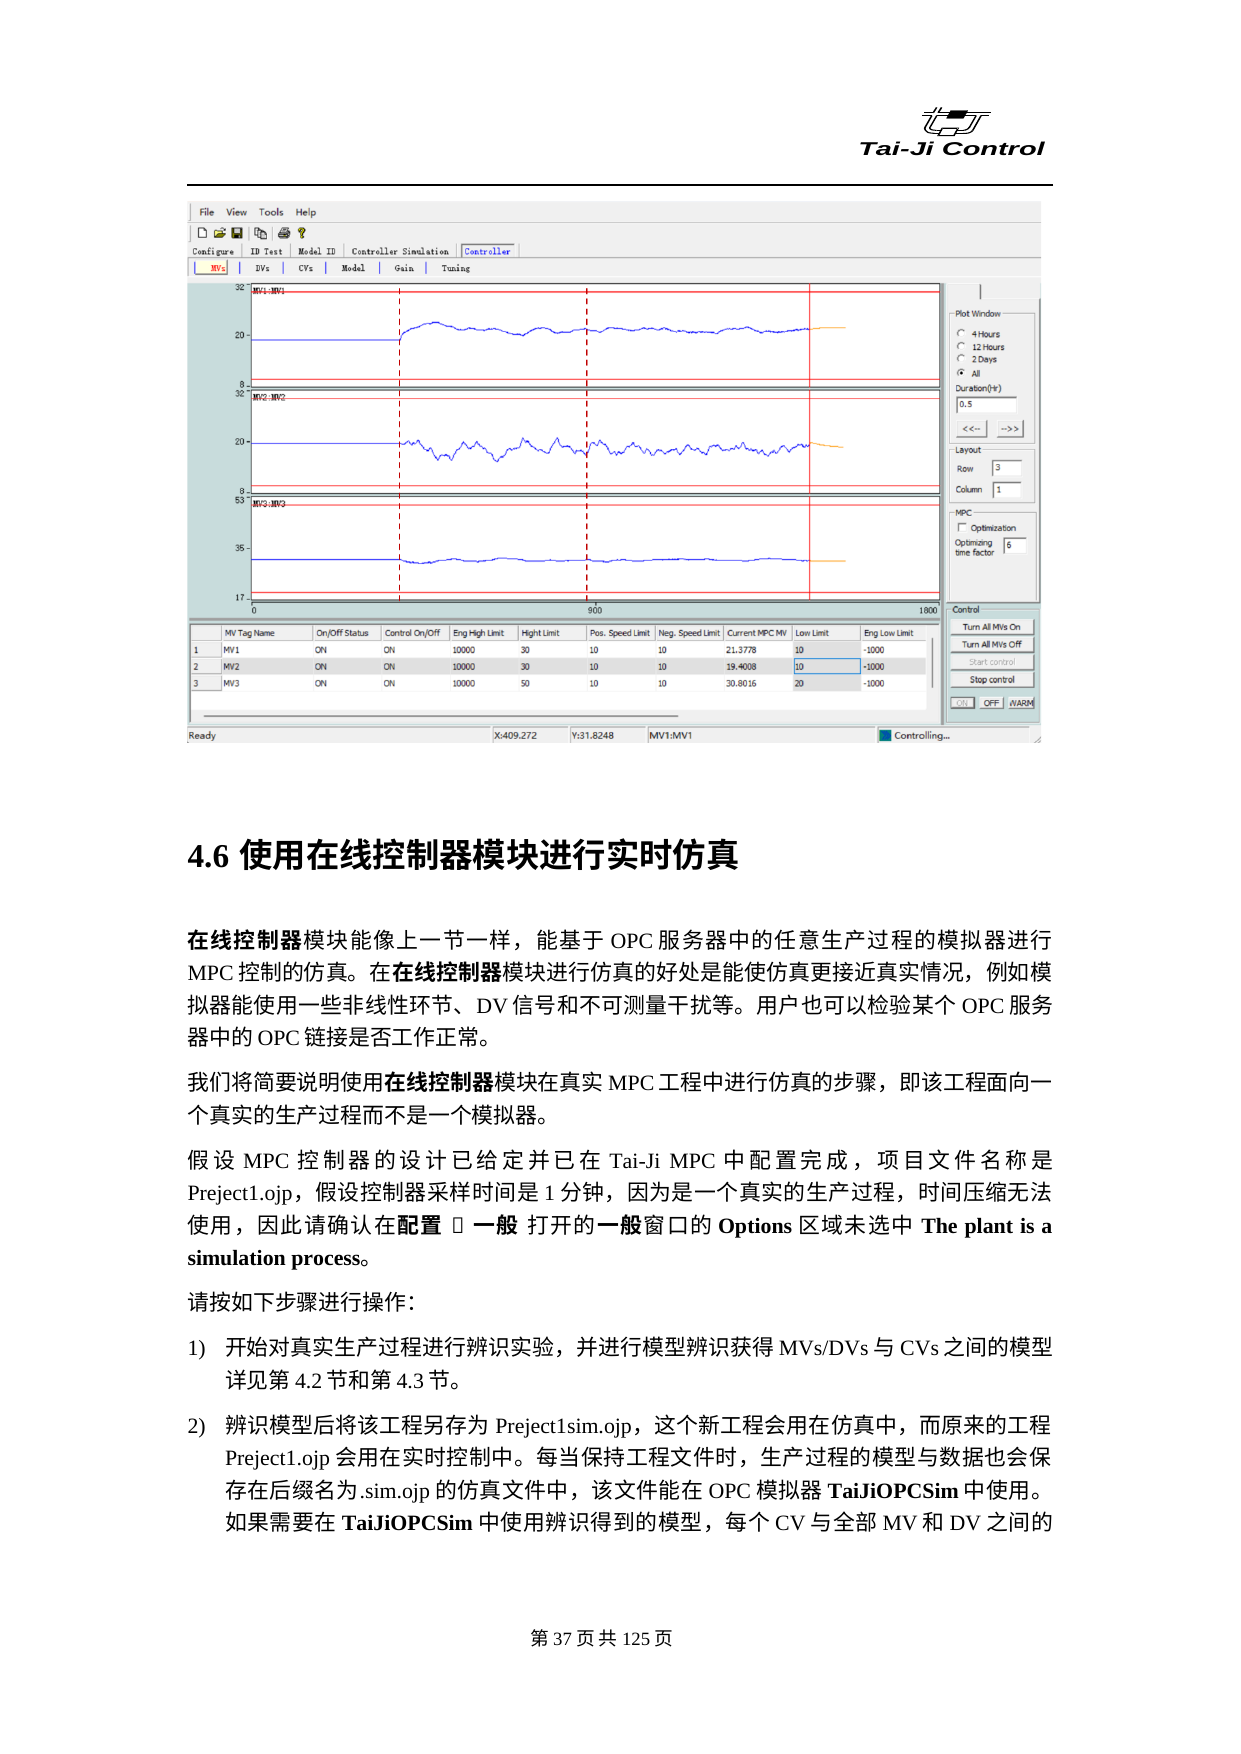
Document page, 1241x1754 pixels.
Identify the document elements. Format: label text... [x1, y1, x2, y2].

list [187, 1407, 1053, 1537]
picture [187, 201, 1042, 743]
text 请按如下步骤进行操作： [187, 1285, 1053, 1317]
text 假设MPC控制器的设计已给定并已在Tai-Ji MPC中配置完成，项目文件名称是Preject1.ojp，假设控制器采样时间是1分钟，因为是一个真实的生产过程，时间压缩无法使用，因此请确认在配置 一般 打开的一般窗口的Options区域未选中 The plant is a simulation process。 [187, 1142, 1053, 1272]
text 在线控制器模块能像上一节一样，能基于OPC服务器中的任意生产过程的模拟器进行MPC控制的仿真。在在线控制器模块进行仿真的好处是能使仿真更接近真实情况，例如模拟器能使用一些非线性环节、DV信号和不可测量干扰等。用户也可以检验某个OPC服务器中的OPC链接是否工作正常。 [187, 922, 1053, 1052]
list 开始对真实生产过程进行辨识实验，并进行模型辨识获得MVs/DVs与 CVs之间的模型；详见第4.2节和第4.3节。 [187, 1330, 1053, 1395]
subtitle 4.6 使用在线控制器模块进行实时仿真 [187, 821, 1053, 886]
text 我们将简要说明使用在线控制器模块在真实MPC工程中进行仿真的步骤，即该工程面向一个真实的生产过程而不是一个模拟器。 [187, 1065, 1053, 1130]
